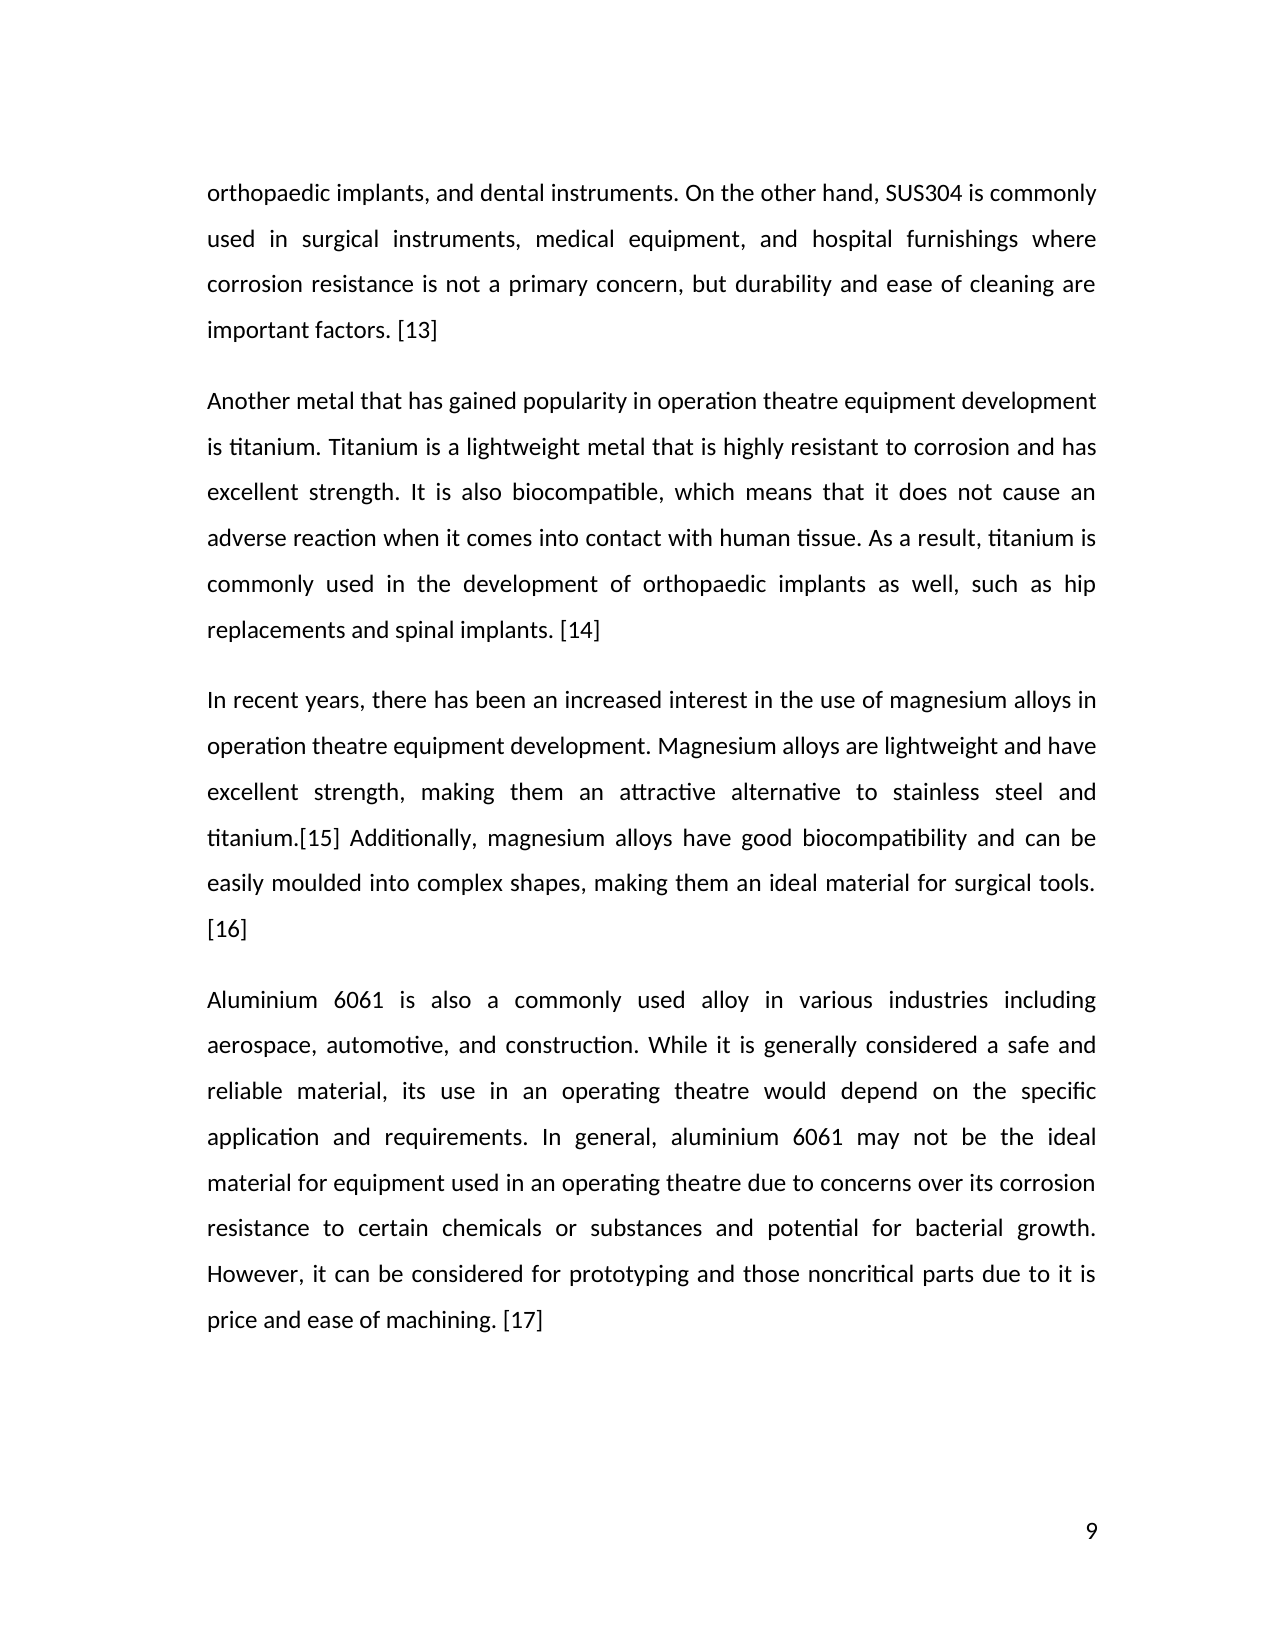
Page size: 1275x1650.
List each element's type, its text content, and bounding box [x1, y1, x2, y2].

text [207, 177, 1098, 345]
text In recent years, there has been an increased interest in the use of magnesium alloys in operation theatre equipment development. Magnesium alloys are lightweight and have excellent strength, making them an attractive alternative to stainless steel and titanium.[15] Additionally, magnesium alloys have good biocompatibility and can be easily moulded into complex shapes, making them an ideal material for surgical tools. [16] [207, 684, 1098, 944]
text Another metal that has gained popularity in operation theatre equipment development is titanium. Titanium is a lightweight metal that is highly resistant to corrosion and has excellent strength. It is also biocompatible, which means that it does not cause an adverse reaction when it comes into contact with human tissue. As a result, titanium is commonly used in the development of orthopaedic implants as well, such as hip replacements and spinal implants. [14] [207, 385, 1098, 644]
text Aluminium 6061 is also a commonly used alloy in various industries including aerospace, automotive, and construction. While it is generally considered a safe and reliable material, its use in an operating theatre would depend on the specific application and requirements. In general, aluminium 6061 may not be the ideal material for equipment used in an operating theatre due to concerns over its corrosion resistance to certain chemicals or substances and potential for bacterial growth. However, it can be considered for prototyping and those noncritical parts due to it is price and ease of machining. [17] [207, 984, 1098, 1334]
